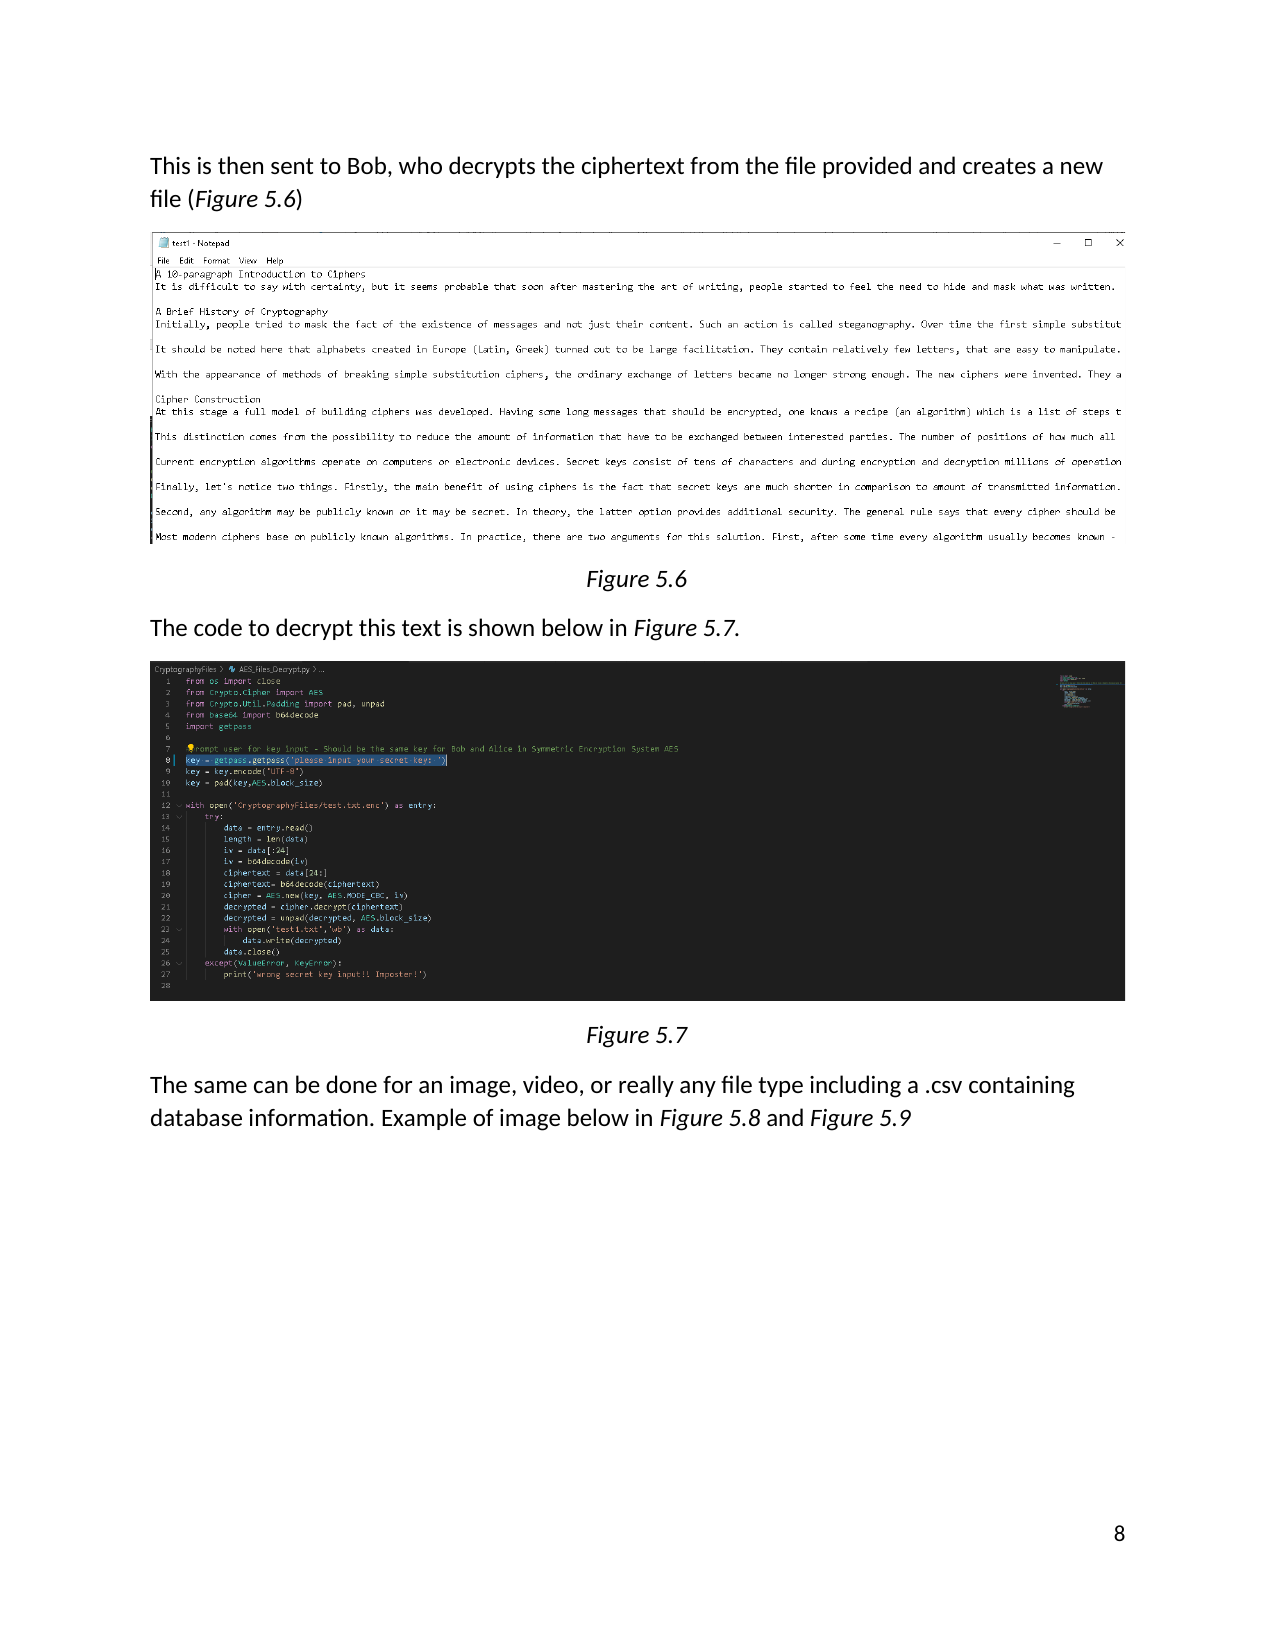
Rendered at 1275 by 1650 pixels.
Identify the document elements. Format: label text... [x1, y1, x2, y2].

text Figure 5.6 [150, 563, 1125, 593]
text The same can be done for an image, video, or really any file type including a .csv containing database information. Example of image below in Figure 5.8 and Figure 5.9 [150, 1069, 1125, 1133]
text The code to decrypt this text is shown below in Figure 5.7. [150, 612, 1125, 643]
text This is then sent to Bob, who decrypts the ciphertext from the file provided and creates a new file (Figure 5.6) [150, 150, 1125, 213]
picture [150, 661, 1125, 1001]
picture [150, 232, 1125, 544]
text Figure 5.7 [150, 1020, 1125, 1050]
